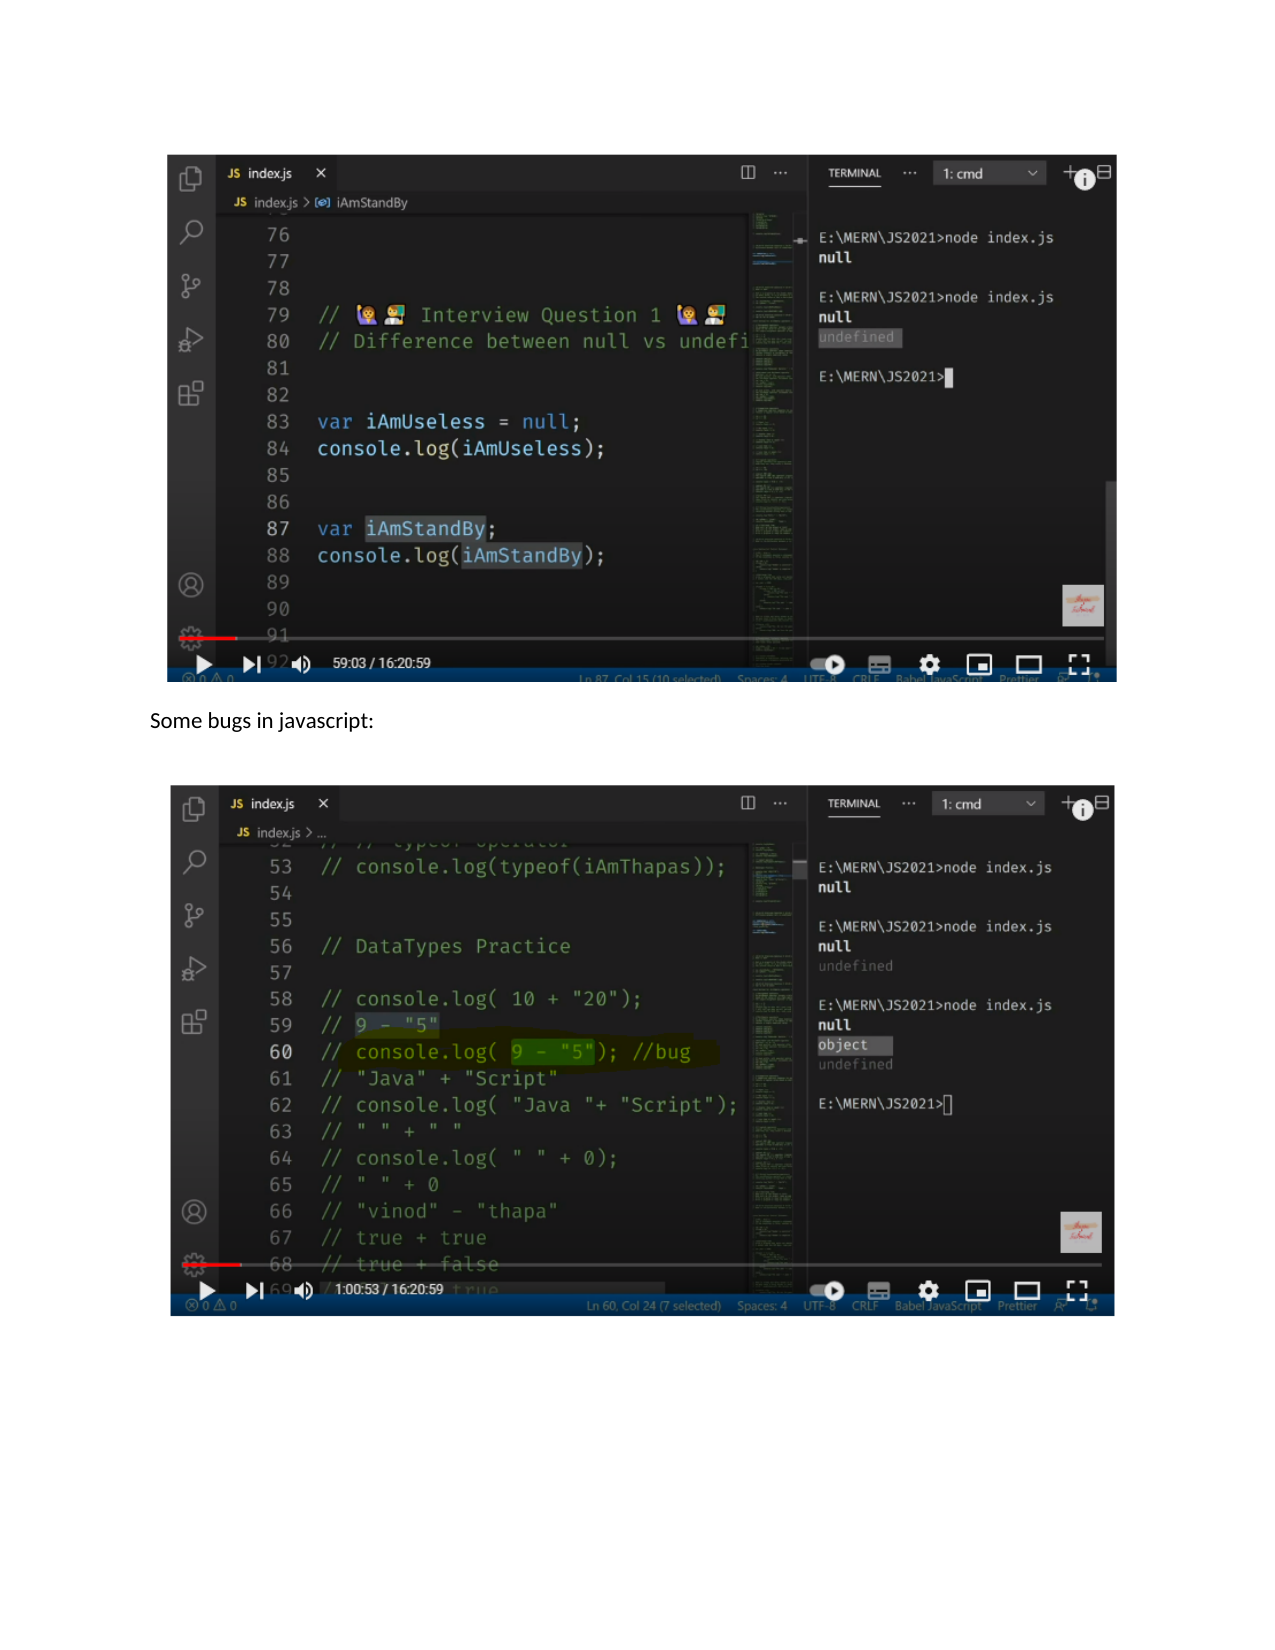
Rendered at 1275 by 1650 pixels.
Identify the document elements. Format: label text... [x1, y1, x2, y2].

picture [150, 759, 1125, 1331]
picture [150, 150, 1125, 682]
text Some bugs in javascript: [150, 706, 1125, 734]
